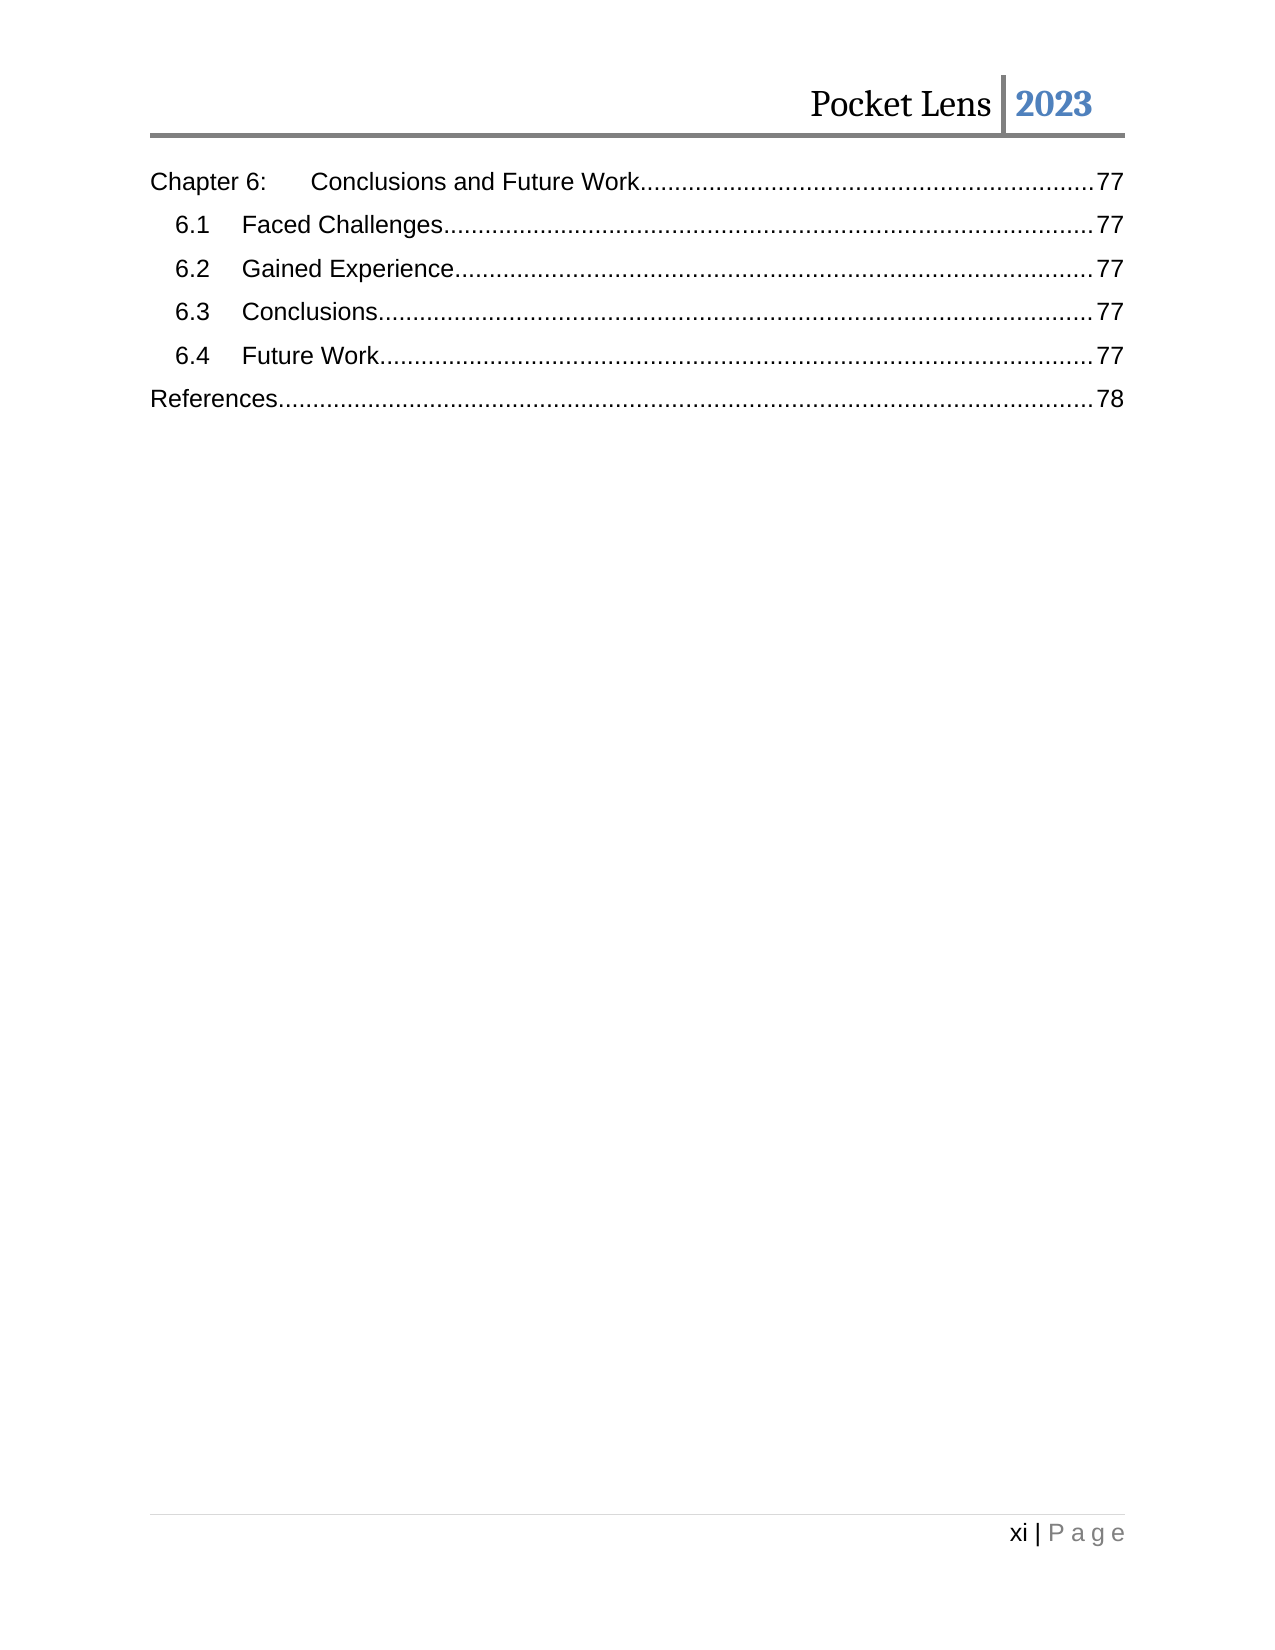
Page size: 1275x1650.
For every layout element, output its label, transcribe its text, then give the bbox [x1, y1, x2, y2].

text 6.3 Conclusions 77 [175, 297, 1125, 326]
text 6.2 Gained Experience 77 [175, 254, 1125, 282]
text 6.4 Future Work 77 [175, 341, 1125, 369]
text Chapter 6: Conclusions and Future Work 77 [150, 167, 1125, 195]
text References 78 [150, 384, 1125, 413]
text 6.1 Faced Challenges 77 [175, 210, 1125, 239]
